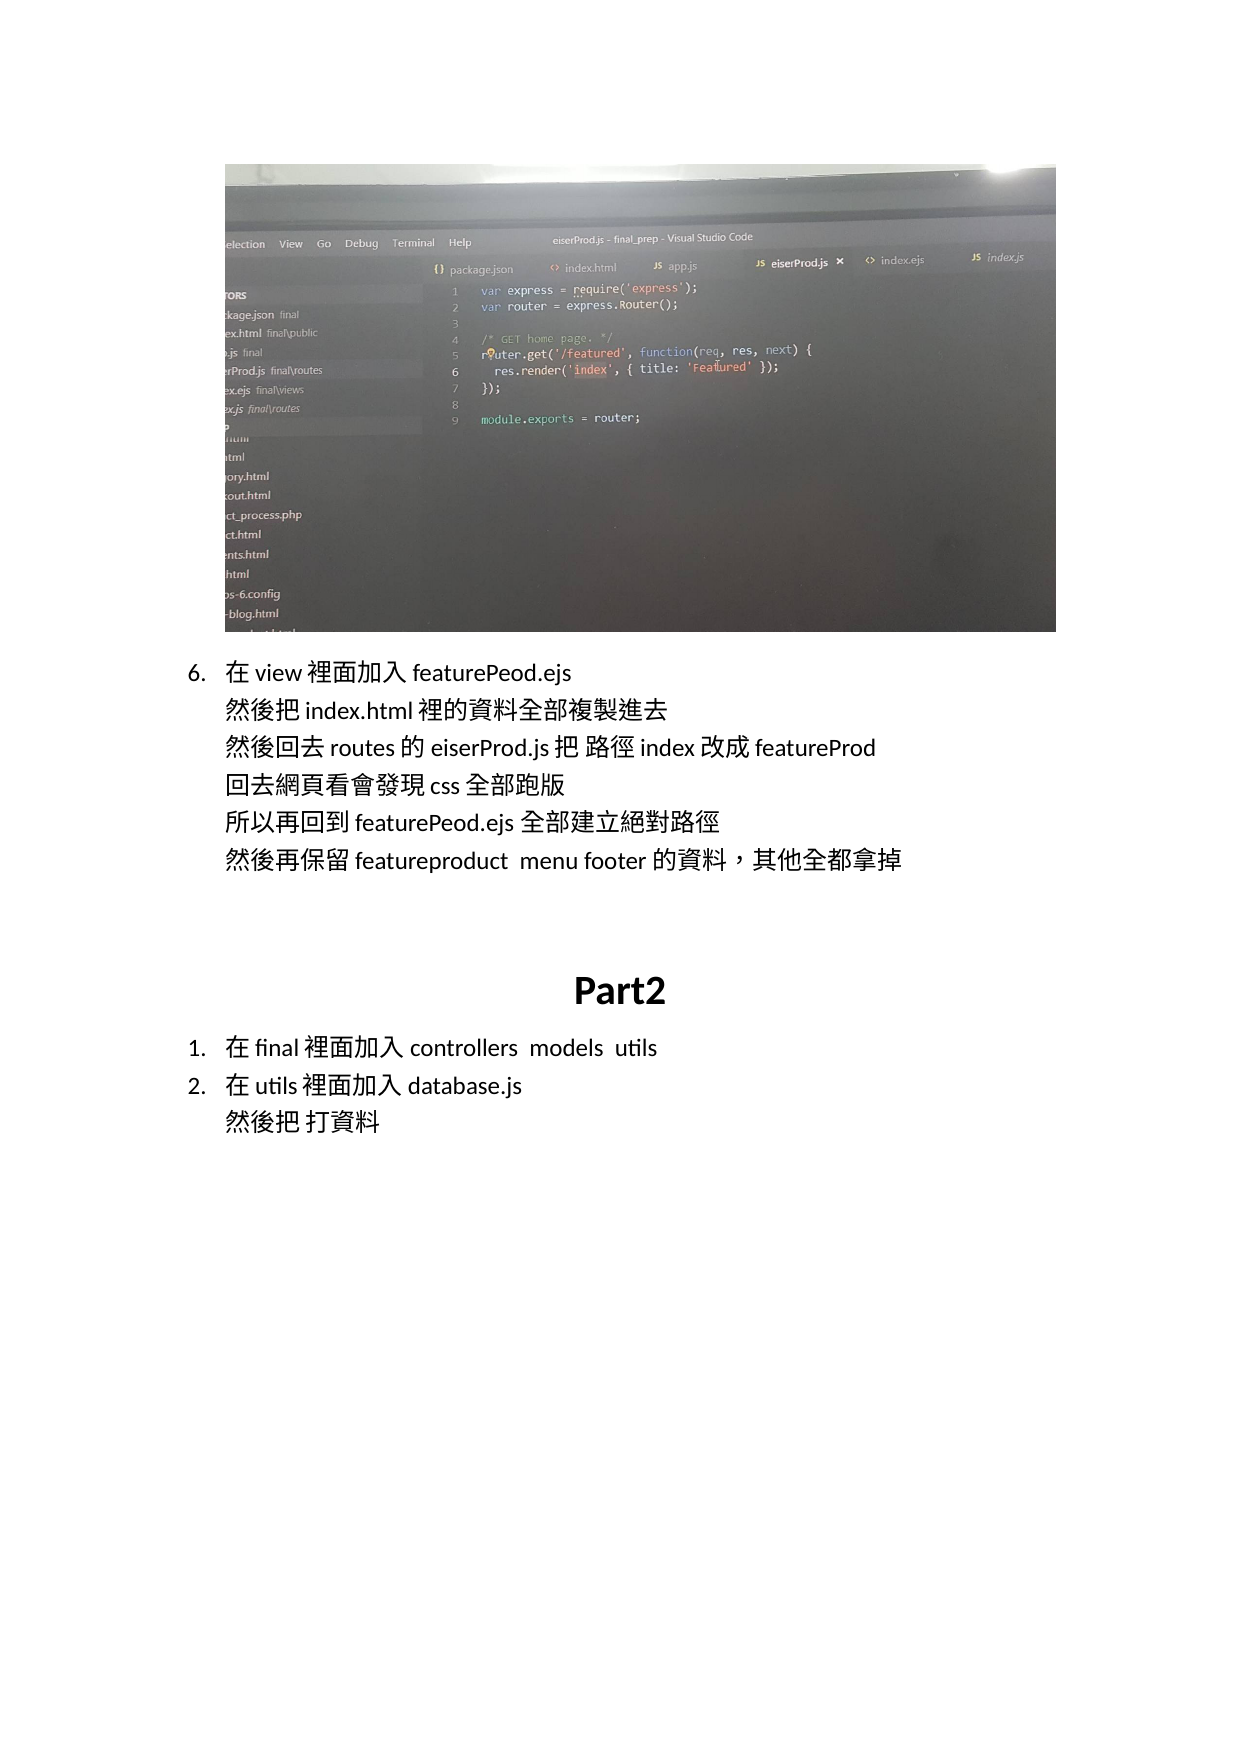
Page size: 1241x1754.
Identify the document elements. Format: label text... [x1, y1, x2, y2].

list 在view裡面加入featurePeod.ejs [187, 652, 1053, 689]
list 所以再回到featurePeod.ejs 全部建立絕對路徑 [225, 802, 1053, 839]
list 然後把 打資料 [225, 1102, 1053, 1139]
text Part2 [187, 952, 1053, 1027]
list 回去網頁看會發現css全部跑版 [225, 764, 1053, 802]
list 然後再保留featureproduct menu footer的資料，其他全都拿掉 [225, 839, 1053, 877]
list 然後回去routes 的eiserProd.js把 路徑index改成featureProd [225, 727, 1053, 764]
list 然後把index.html裡的資料全部複製進去 [225, 689, 1053, 727]
picture [225, 164, 1056, 632]
list 在final裡面加入 controllers models utils [187, 1027, 1053, 1064]
list 在utils裡面加入database.js [187, 1064, 1053, 1102]
